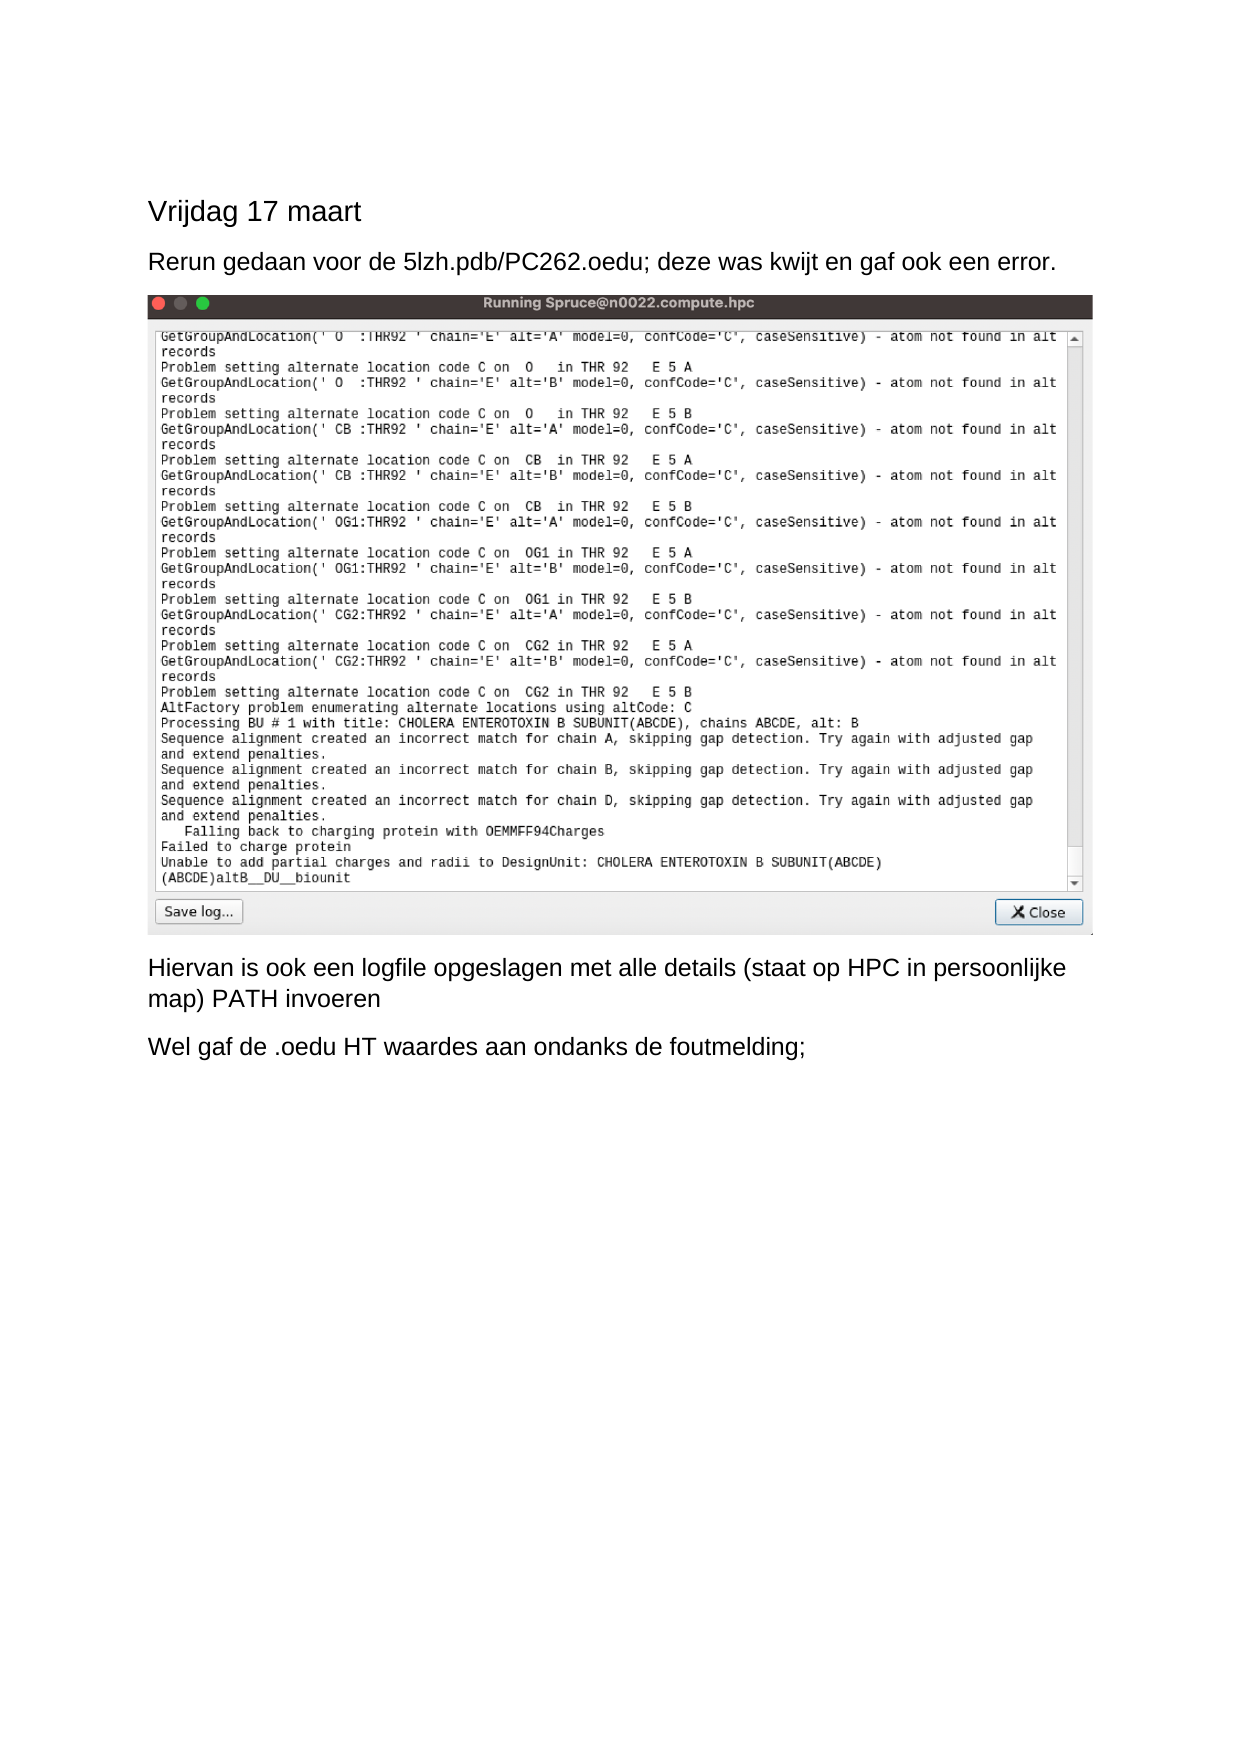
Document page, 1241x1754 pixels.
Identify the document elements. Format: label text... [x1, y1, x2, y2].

picture [147, 295, 1093, 935]
text Vrijdag 17 maart [148, 194, 1093, 228]
text Wel gaf de .oedu HT waardes aan ondanks de foutmelding; [148, 1032, 1093, 1061]
text Hiervan is ook een logfile opgeslagen met alle details (staat op HPC in persoonlijke map) PATH invoeren [148, 953, 1093, 1013]
text Rerun gedaan voor de 5lzh.pdb/PC262.oedu; deze was kwijt en gaf ook een error. [148, 247, 1093, 276]
